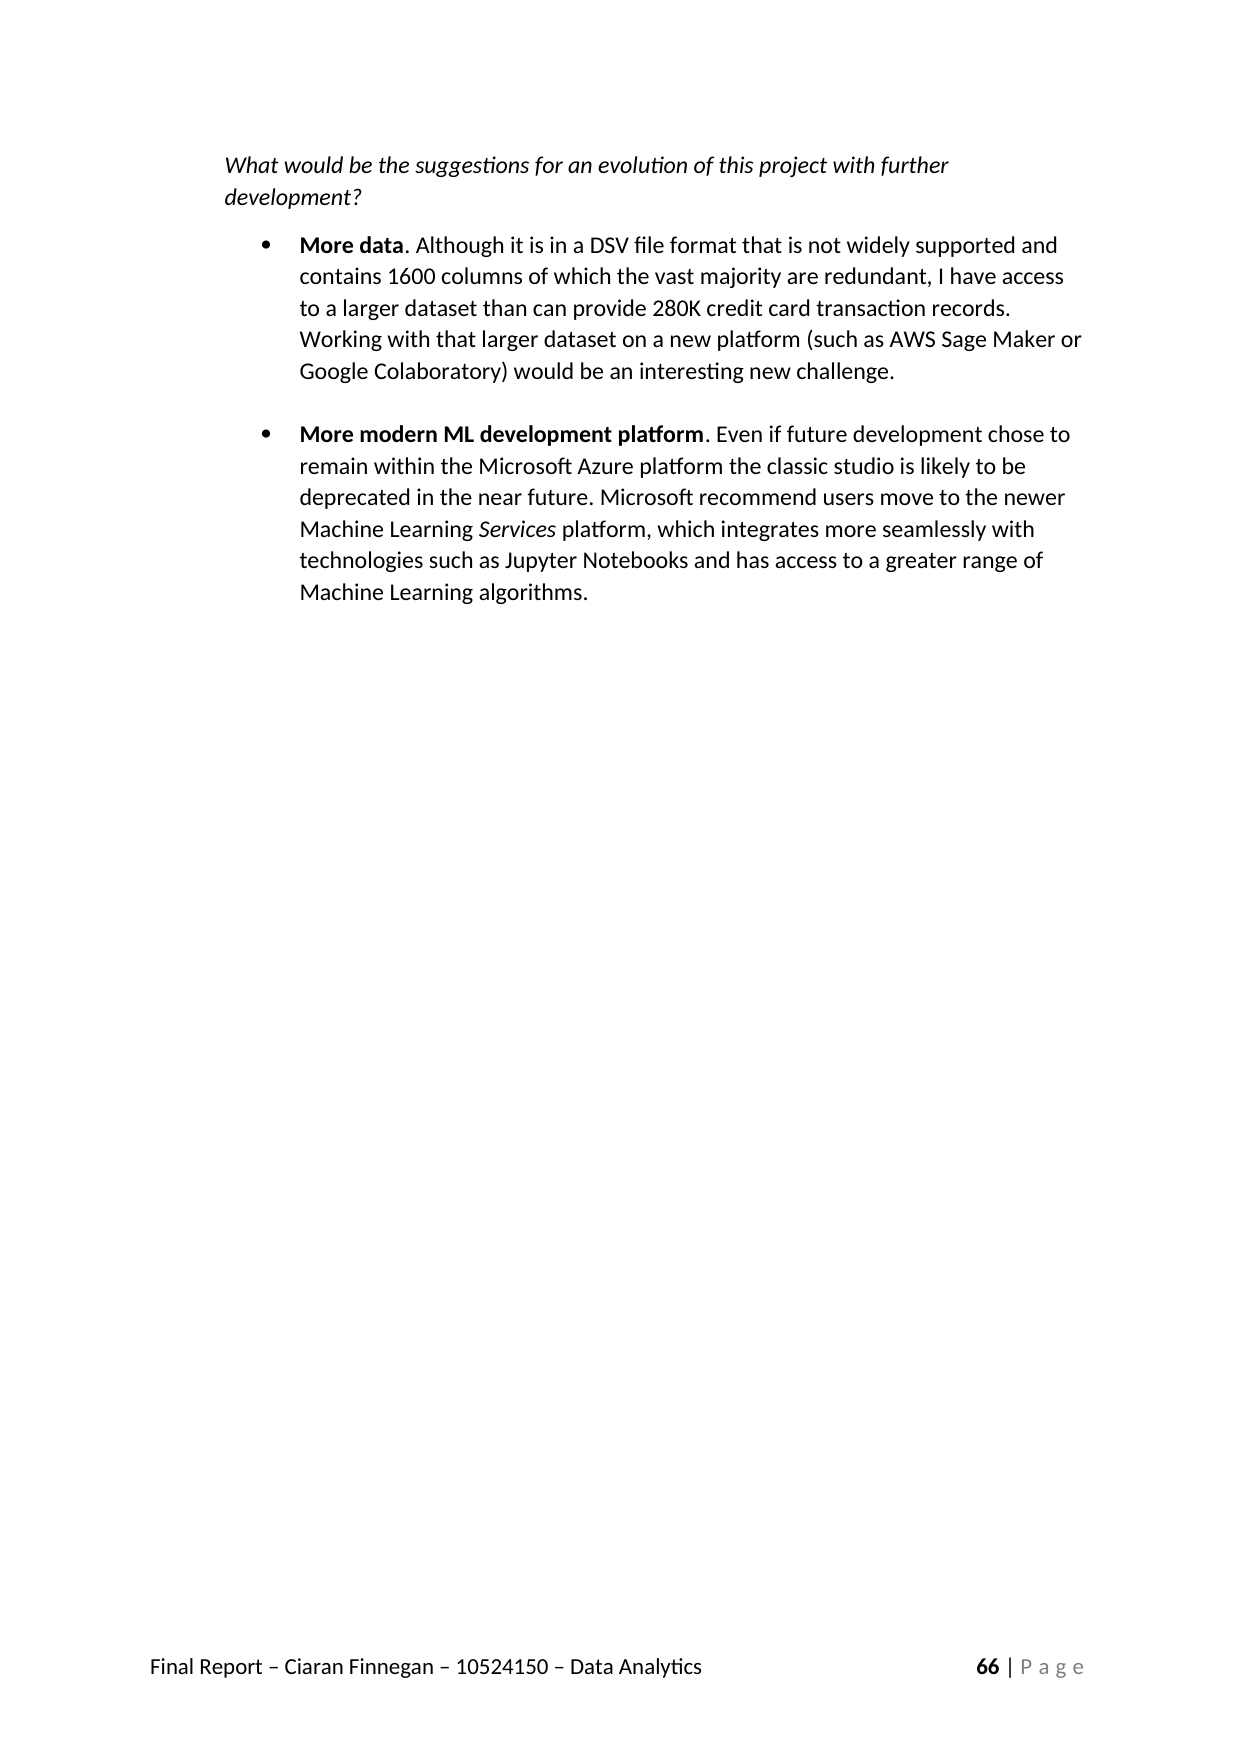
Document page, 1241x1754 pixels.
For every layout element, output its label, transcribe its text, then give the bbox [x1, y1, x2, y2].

list More data. Although it is in a DSV file format that is not widely supported and contains 1600 columns of which the vast majority are redundant, I have access to a larger dataset than can provide 280K credit card transaction records. Working with that larger dataset on a new platform (such as AWS Sage Maker or Google Colaboratory) would be an interesting new challenge. [262, 230, 1090, 385]
text What would be the suggestions for an evolution of this project with further development? [224, 150, 1090, 211]
list More modern ML development platform. Even if future development chose to remain within the Microsoft Azure platform the classic studio is likely to be deprecated in the near future. Microsoft recommend users move to the newer Machine Learning Services platform, which integrates more seamlessly with technologies such as Jupyter Notebooks and has access to a greater range of Machine Learning algorithms. [262, 419, 1090, 606]
